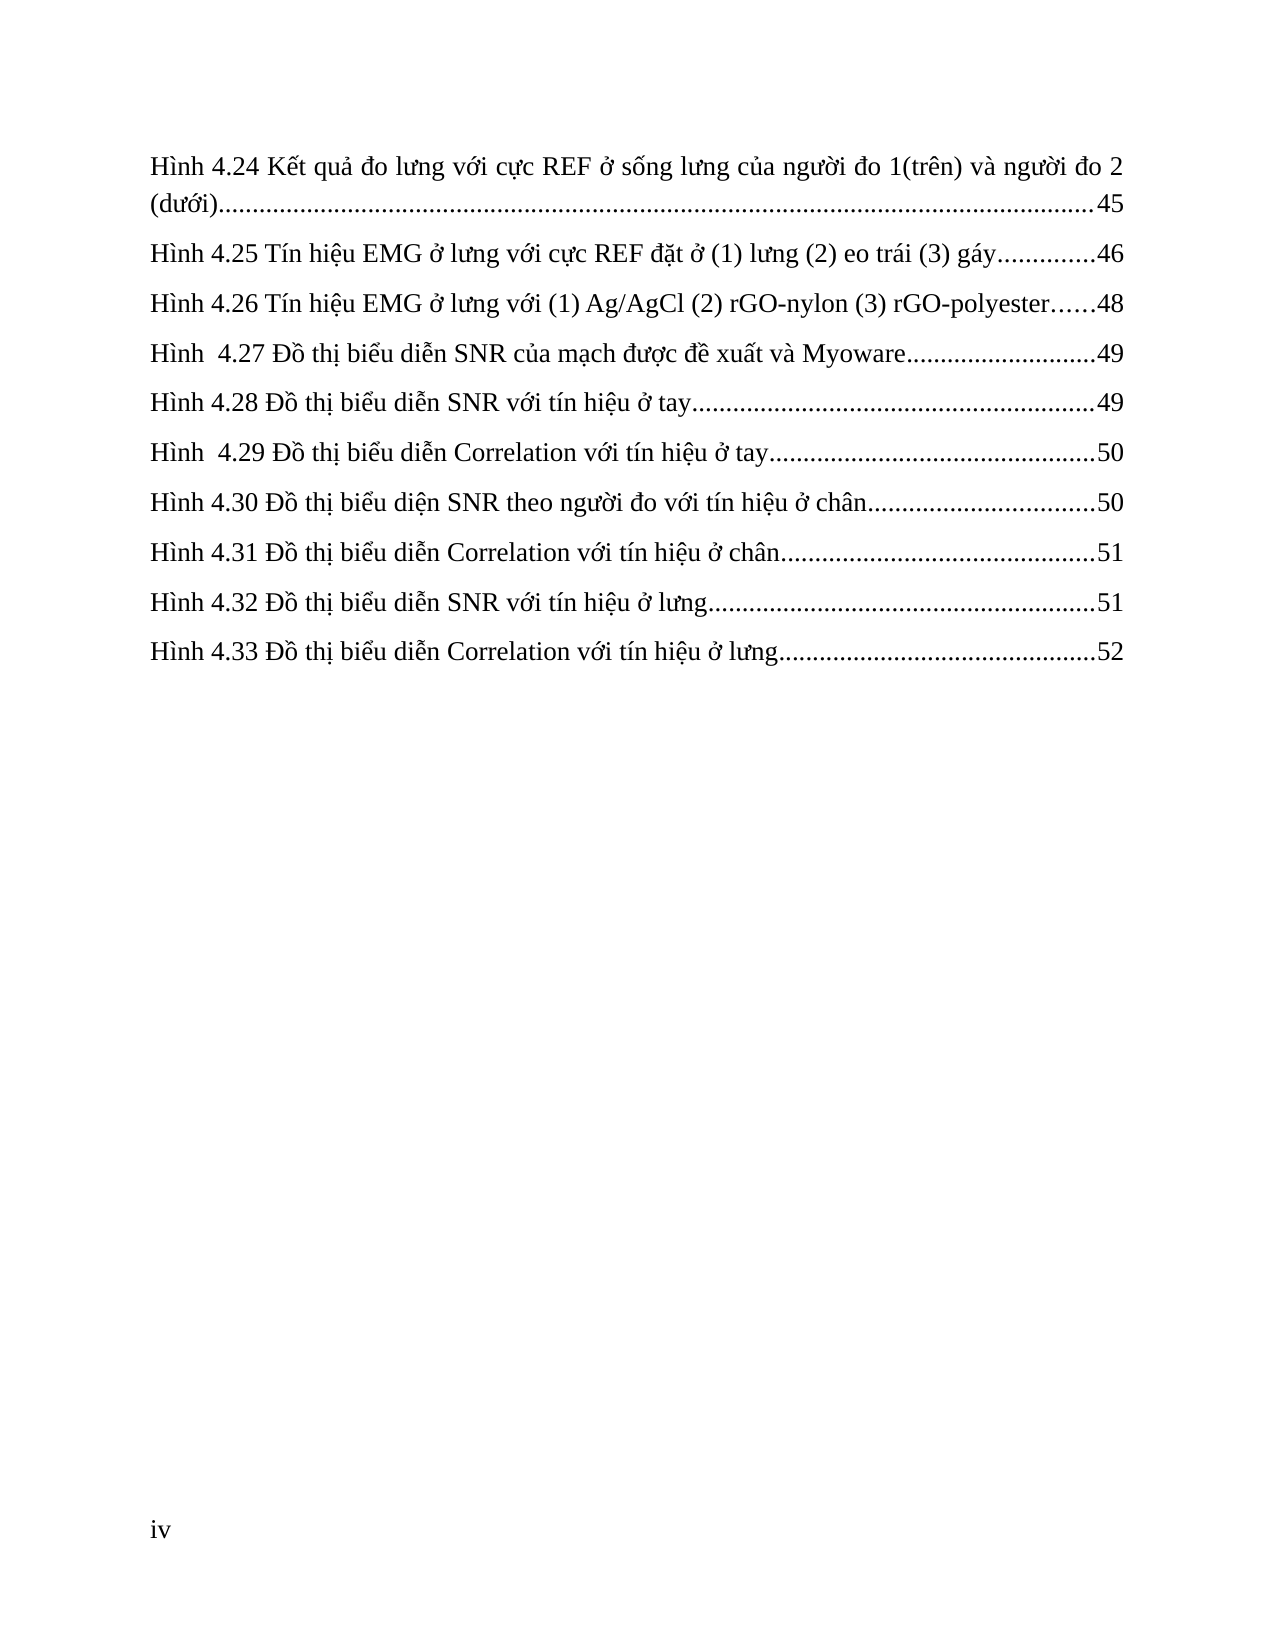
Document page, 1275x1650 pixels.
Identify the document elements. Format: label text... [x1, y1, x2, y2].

text Hình 4.31 Đồ thị biểu diễn Correlation với tín hiệu ở chân 51 [150, 536, 1125, 567]
text Hình 4.24 Kết quả đo lưng với cực REF ở sống lưng của người đo 1(trên) và người đo 2 (dưới) 45 [150, 150, 1125, 218]
text Hình 4.32 Đồ thị biểu diễn SNR với tín hiệu ở lưng 51 [150, 586, 1125, 617]
text Hình 4.27 Đồ thị biểu diễn SNR của mạch được đề xuất và Myoware 49 [150, 337, 1125, 368]
text Hình 4.33 Đồ thị biểu diễn Correlation với tín hiệu ở lưng 52 [150, 635, 1125, 667]
text Hình 4.29 Đồ thị biểu diễn Correlation với tín hiệu ở tay 50 [150, 436, 1125, 467]
text Hình 4.30 Đồ thị biểu diện SNR theo người đo với tín hiệu ở chân 50 [150, 486, 1125, 517]
text Hình 4.25 Tín hiệu EMG ở lưng với cực REF đặt ở (1) lưng (2) eo trái (3) gáy 46 [150, 237, 1125, 268]
text Hình 4.28 Đồ thị biểu diễn SNR với tín hiệu ở tay 49 [150, 386, 1125, 418]
text Hình 4.26 Tín hiệu EMG ở lưng với (1) Ag/AgCl (2) rGO-nylon (3) rGO-polyester 48 [150, 287, 1125, 318]
